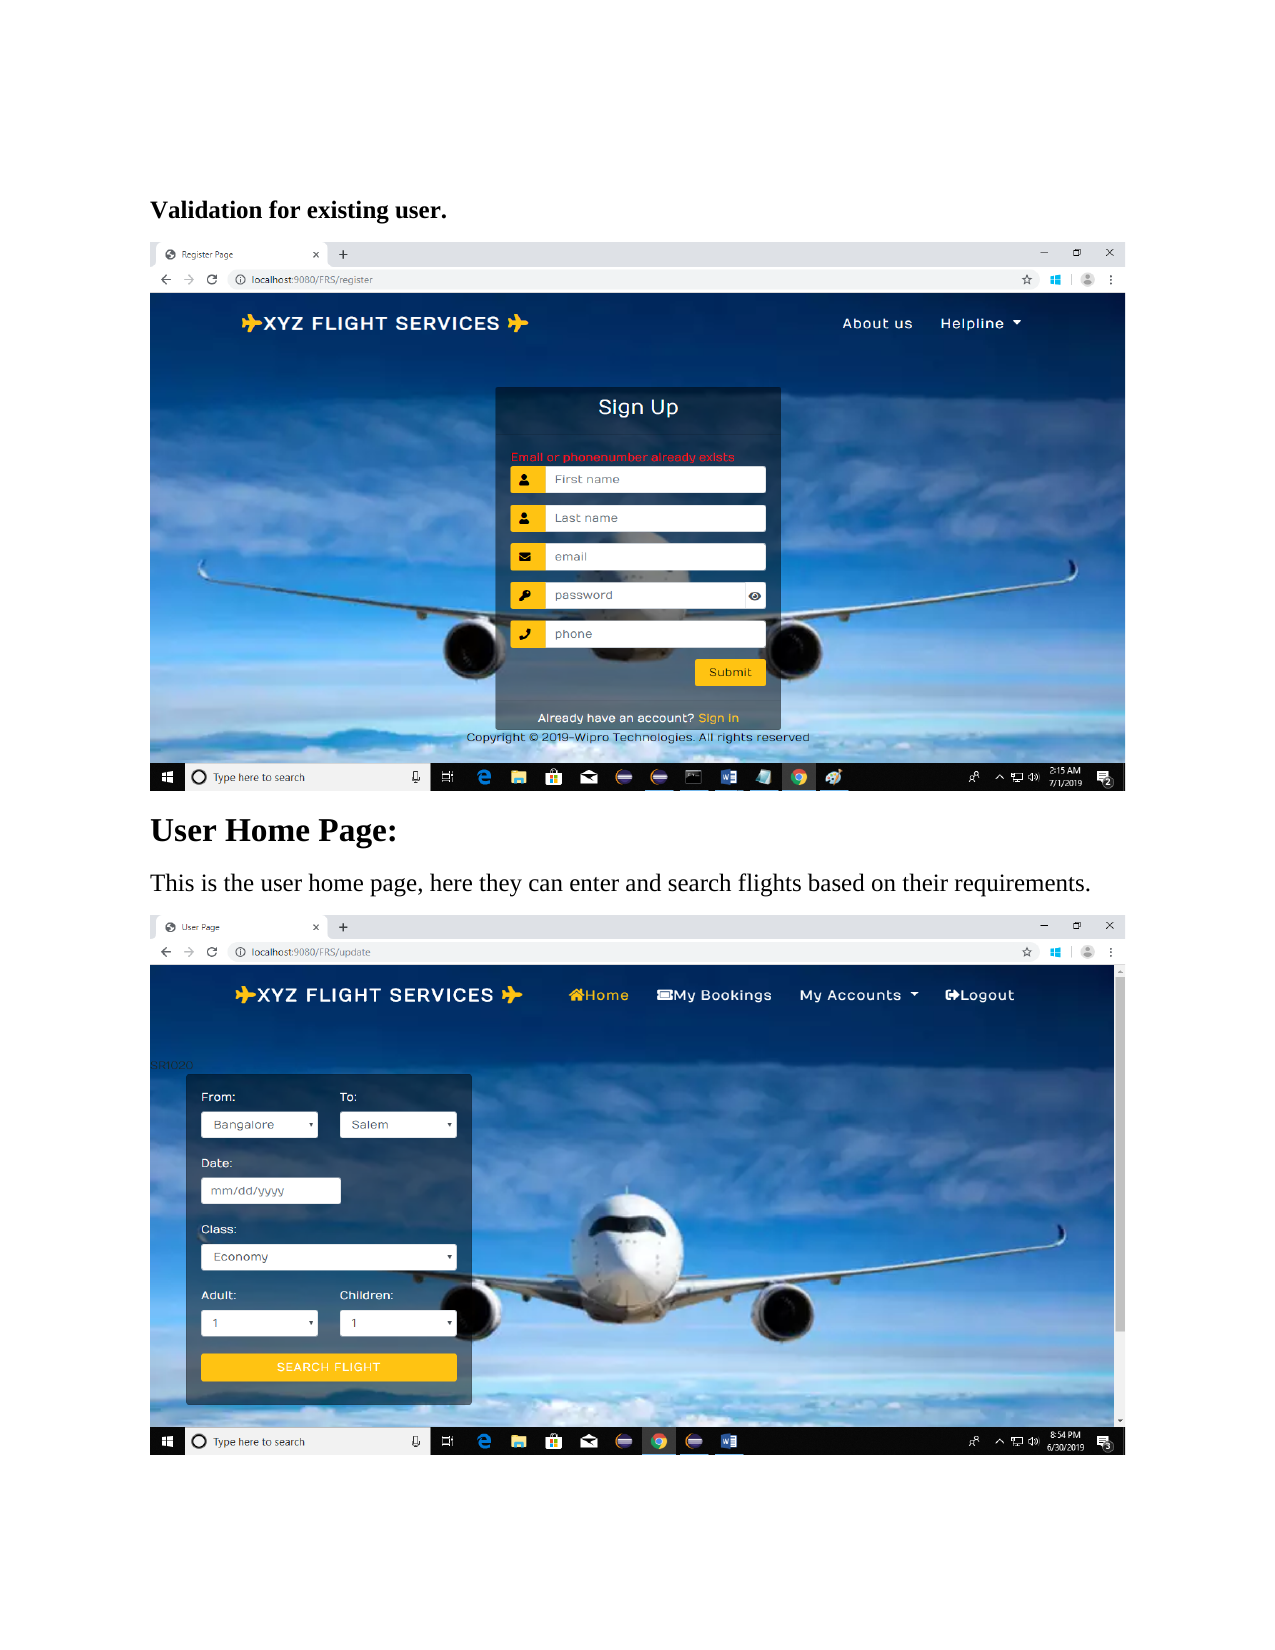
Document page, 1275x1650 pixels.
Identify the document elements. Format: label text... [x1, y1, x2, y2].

picture [150, 242, 1125, 791]
text Validation for existing user. [150, 195, 1125, 224]
picture [150, 915, 1125, 1455]
text User Home Page: [150, 810, 1125, 848]
text This is the user home page, here they can enter and search flights based on their requirements. [150, 868, 1125, 897]
